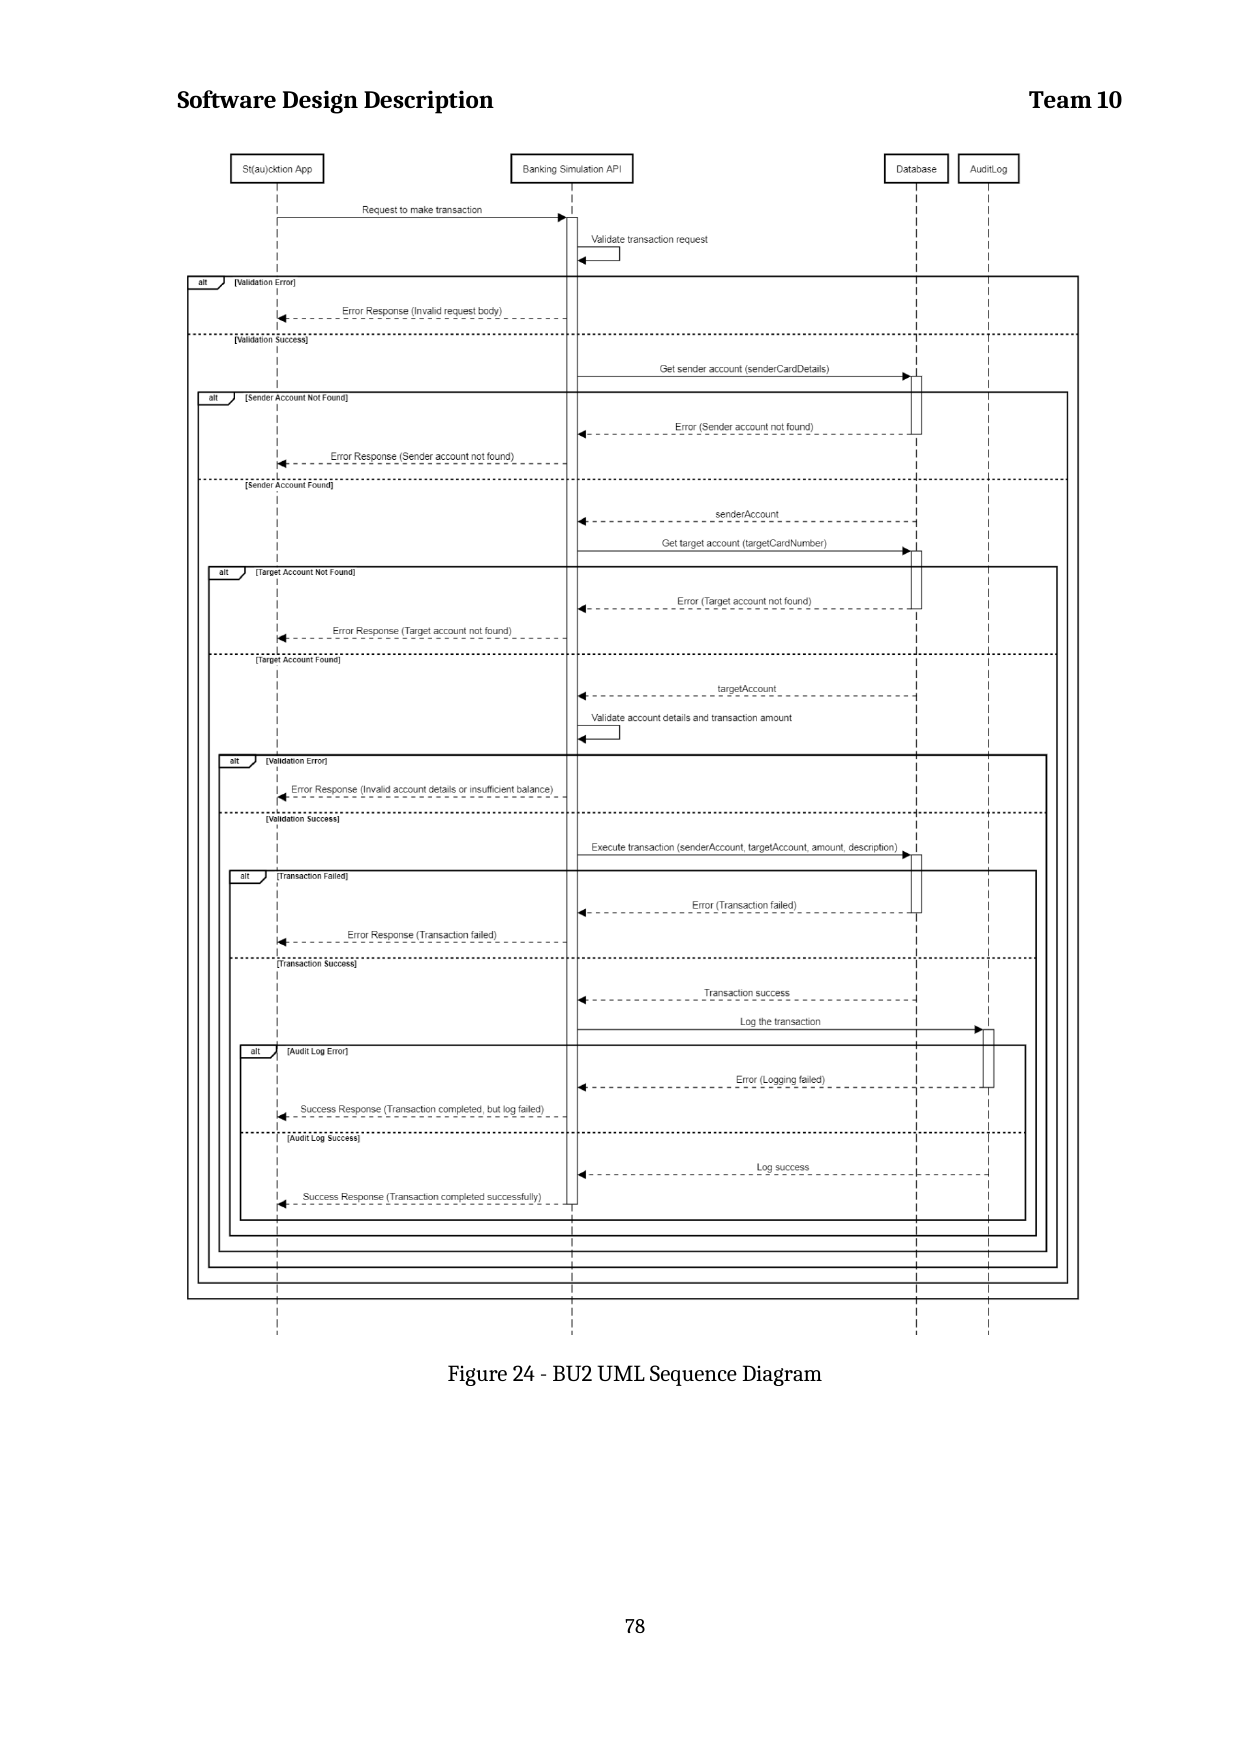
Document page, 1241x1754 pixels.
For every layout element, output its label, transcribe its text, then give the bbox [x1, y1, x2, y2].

text Figure 24 - BU2 UML Sequence Diagram [177, 1361, 1092, 1388]
picture [177, 147, 1093, 1335]
